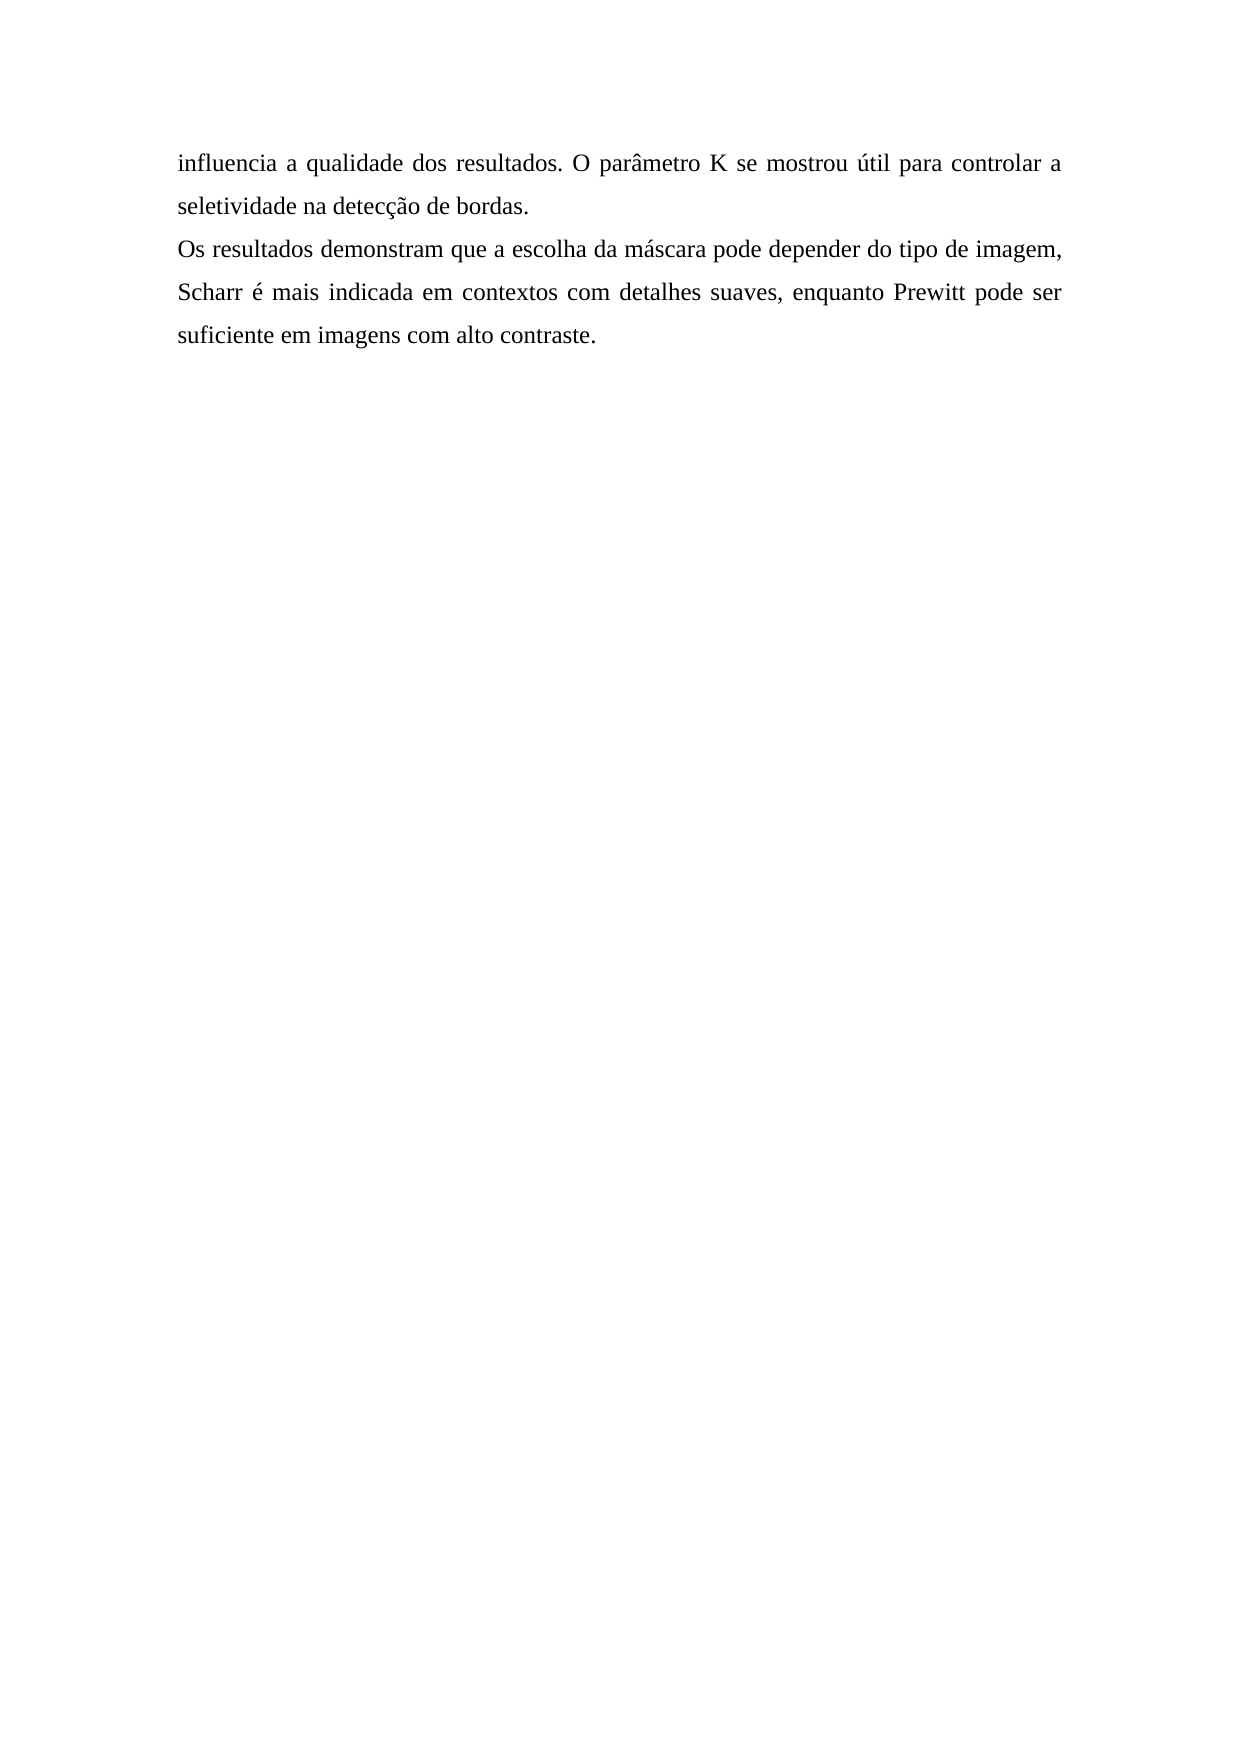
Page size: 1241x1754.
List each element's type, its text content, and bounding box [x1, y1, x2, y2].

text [177, 148, 1063, 219]
text Os resultados demonstram que a escolha da máscara pode depender do tipo de imagem, Scharr é mais indicada em contextos com detalhes suaves, enquanto Prewitt pode ser suficiente em imagens com alto contraste. [177, 234, 1063, 349]
